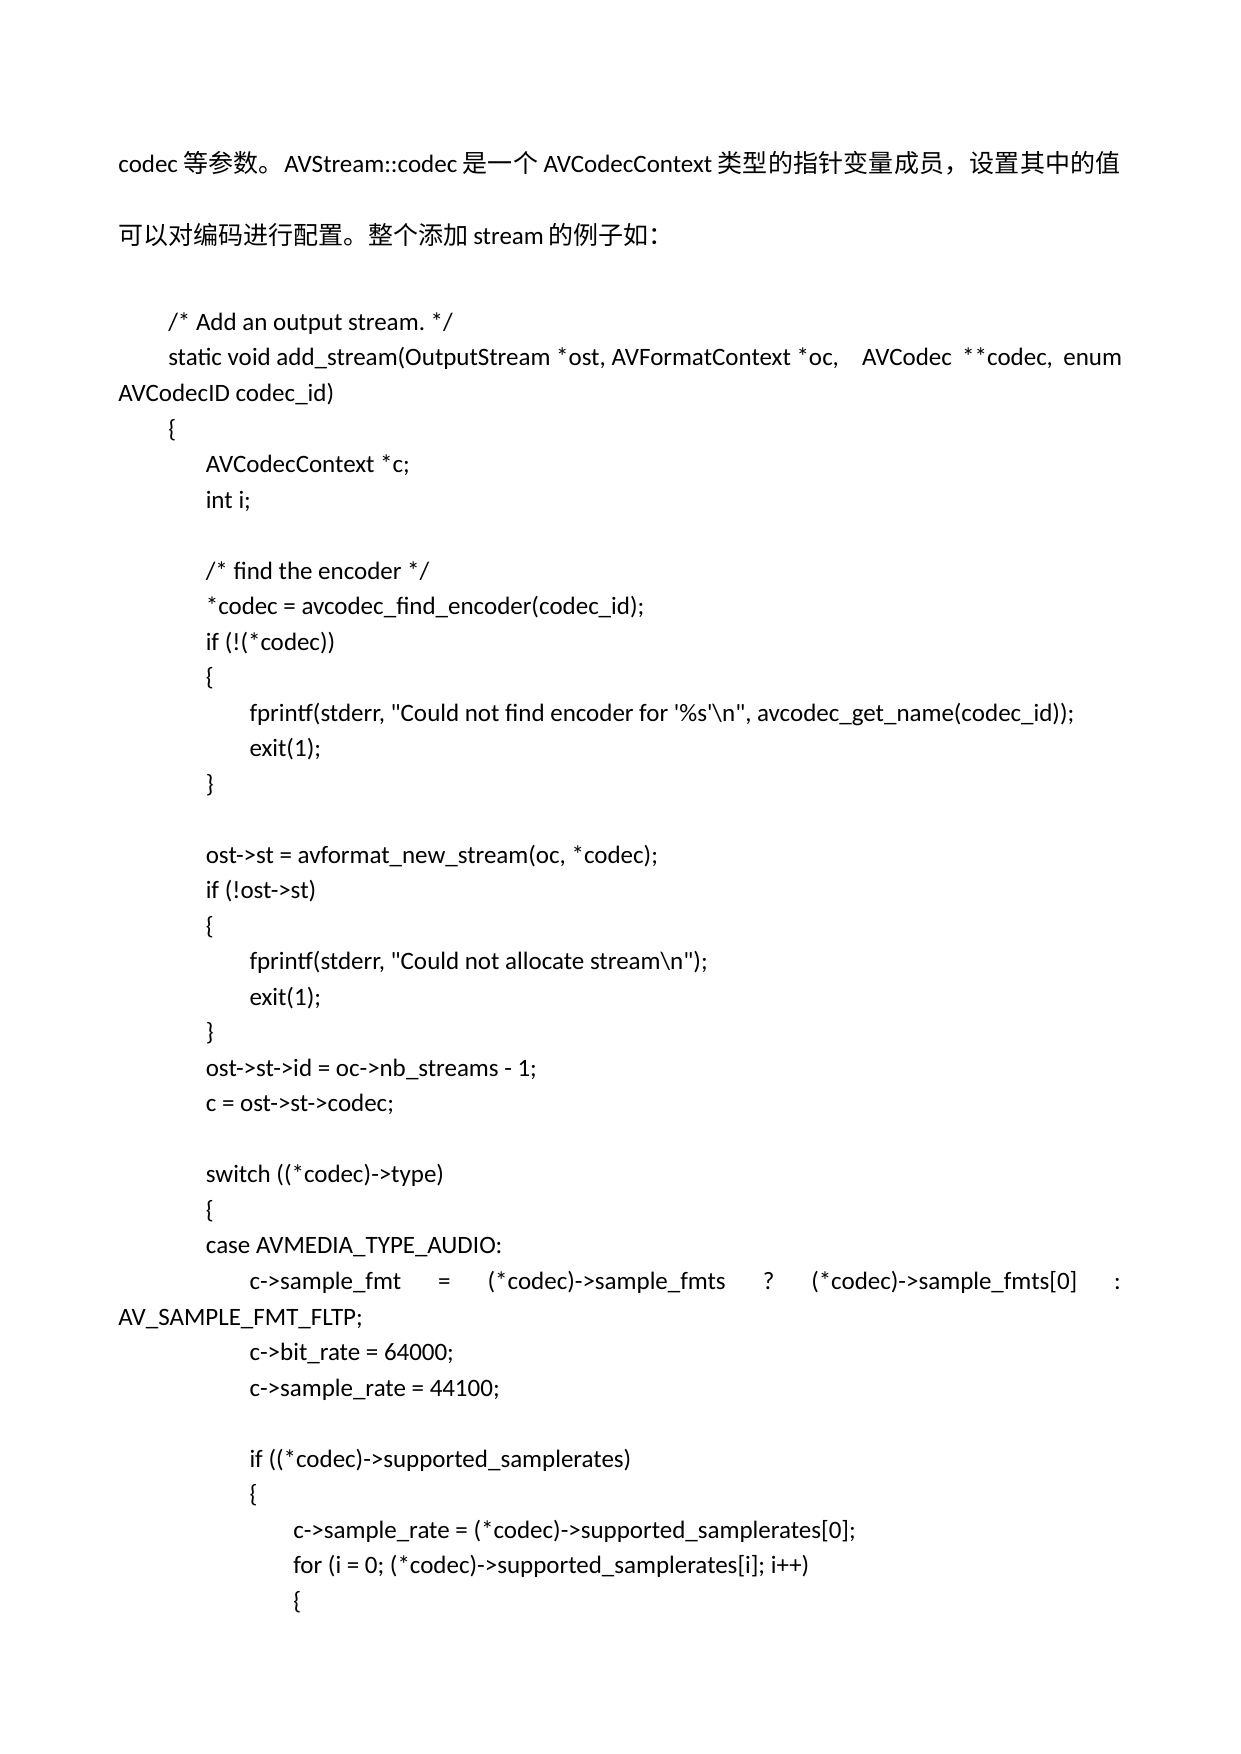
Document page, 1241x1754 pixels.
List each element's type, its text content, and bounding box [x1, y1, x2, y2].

text { [118, 1478, 1122, 1510]
text fprintf(stderr, "Could not find encoder for '%s'\n", avcodec_get_name(codec_id)); [118, 696, 1122, 728]
text exit(1); [118, 731, 1122, 764]
text AVCodecContext *c; [118, 447, 1122, 480]
text for (i = 0; (*codec)->supported_samplerates[i]; i++) [118, 1549, 1122, 1581]
text { [118, 1584, 1122, 1617]
text if ((*codec)->supported_samplerates) [118, 1442, 1122, 1474]
text } [118, 767, 1122, 799]
text *codec = avcodec_find_encoder(codec_id); [118, 589, 1122, 622]
text if (!ost->st) [118, 873, 1122, 906]
text c->sample_rate = (*codec)->supported_samplerates[0]; [118, 1513, 1122, 1546]
text static void add_stream(OutputStream *ost, AVFormatContext *oc, AVCodec **codec, enum AVCodecID codec_id) [118, 341, 1122, 409]
text case AVMEDIA_TYPE_AUDIO: [118, 1229, 1122, 1261]
text c->sample_rate = 44100; [118, 1371, 1122, 1403]
text { [118, 660, 1122, 693]
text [118, 129, 1122, 266]
text c->sample_fmt = (*codec)->sample_fmts ? (*codec)->sample_fmts[0] : AV_SAMPLE_FMT_FLTP; [118, 1264, 1122, 1332]
text fprintf(stderr, "Could not allocate stream\n"); [118, 944, 1122, 977]
text /* Add an output stream. */ [118, 305, 1122, 337]
text switch ((*codec)->type) [118, 1158, 1122, 1190]
text exit(1); [118, 980, 1122, 1013]
text ost->st->id = oc->nb_streams - 1; [118, 1051, 1122, 1084]
text { [118, 412, 1122, 444]
text ost->st = avformat_new_stream(oc, *codec); [118, 838, 1122, 871]
text { [118, 1193, 1122, 1226]
text c->bit_rate = 64000; [118, 1336, 1122, 1368]
text /* find the encoder */ [118, 554, 1122, 586]
text { [118, 909, 1122, 942]
text c = ost->st->codec; [118, 1087, 1122, 1119]
text } [118, 1016, 1122, 1048]
text int i; [118, 483, 1122, 515]
text if (!(*codec)) [118, 625, 1122, 657]
